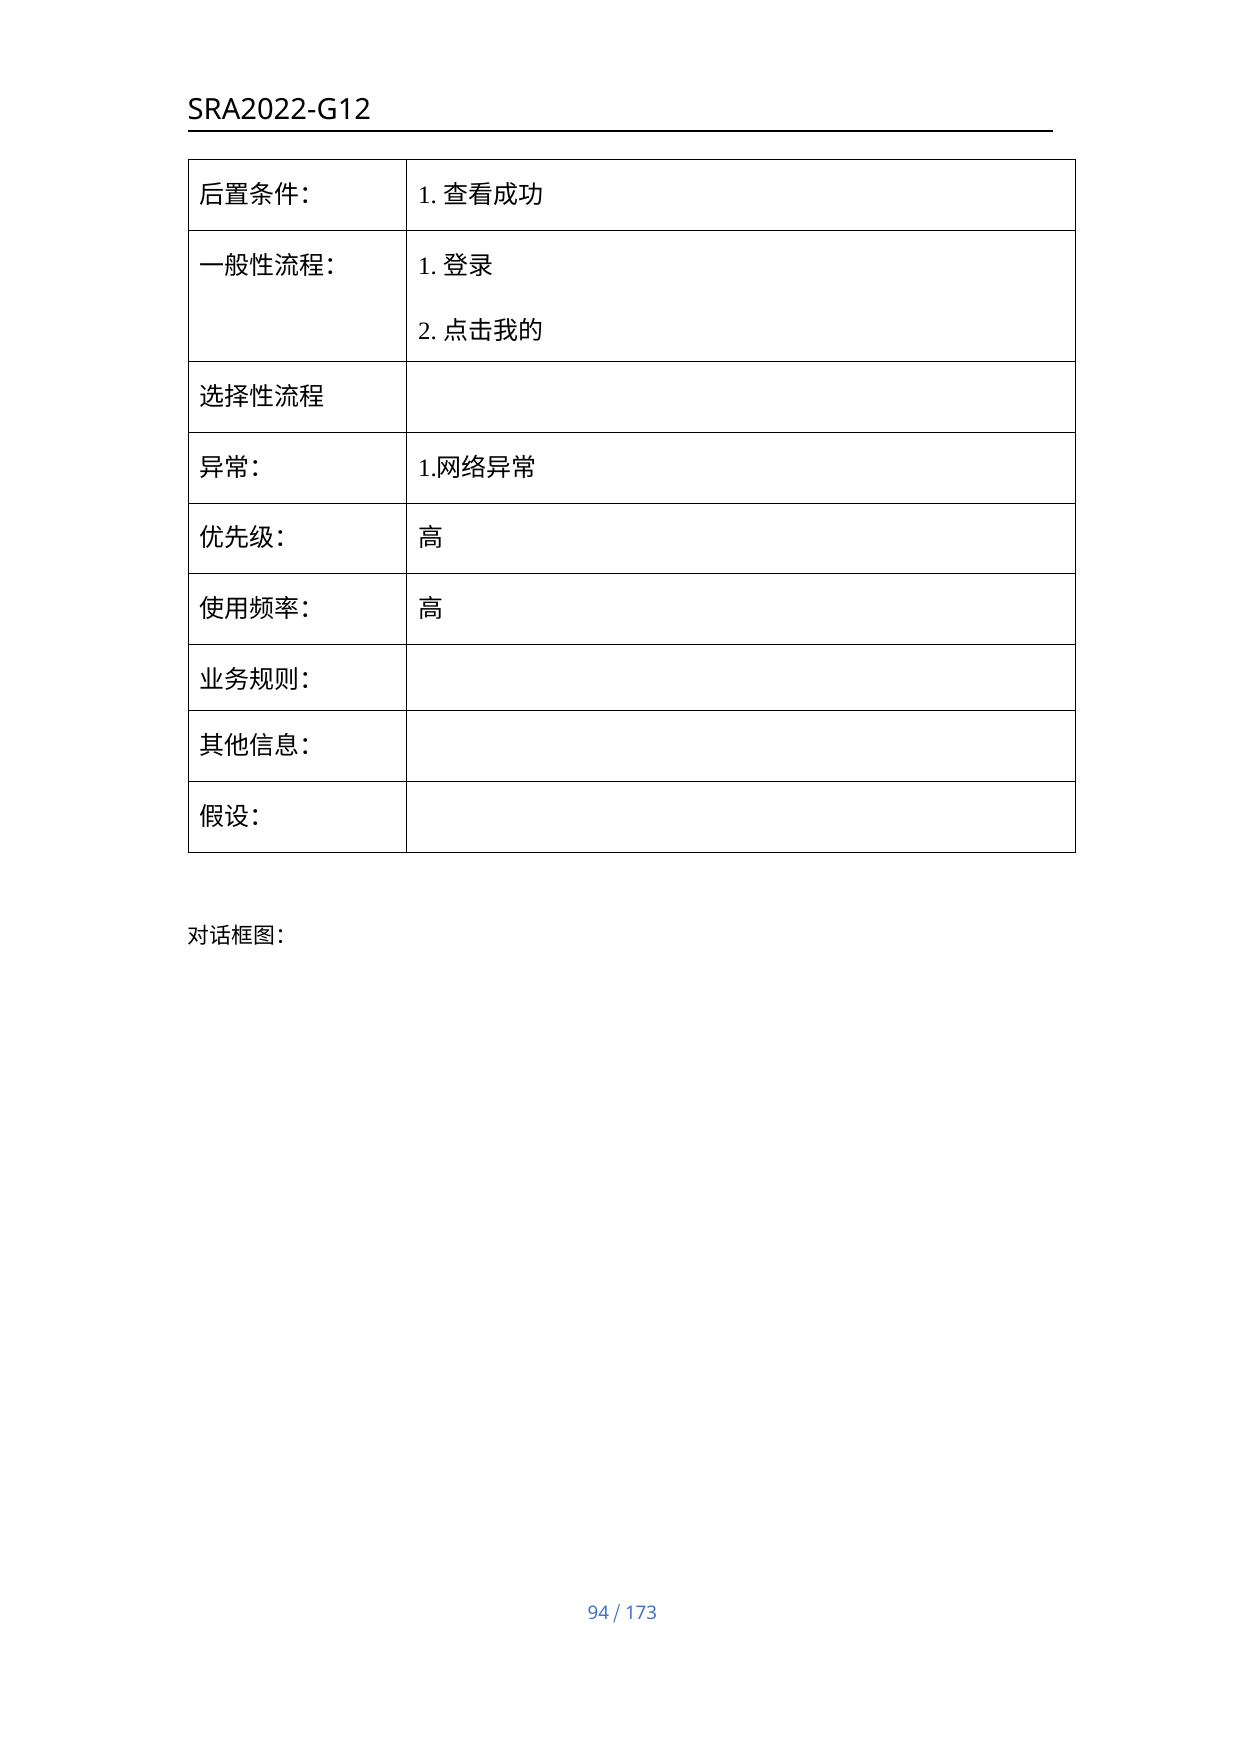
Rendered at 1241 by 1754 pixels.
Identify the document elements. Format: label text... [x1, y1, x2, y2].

table_cell 选择性流程 [189, 362, 406, 432]
table_cell 异常： [189, 433, 406, 502]
table_cell 高 [407, 574, 1075, 644]
table_cell 假设： [189, 782, 406, 852]
table_cell 其他信息： [189, 711, 406, 781]
table_cell [407, 782, 1075, 852]
table_cell 一般性流程： [189, 231, 406, 361]
table_cell 1.网络异常 [407, 433, 1075, 502]
table_cell 业务规则： [189, 645, 406, 710]
table_cell [407, 362, 1075, 432]
table_cell 1. 登录 2. 点击我的 [407, 231, 1075, 361]
table_cell 优先级： [189, 504, 406, 573]
table_cell 使用频率： [189, 574, 406, 644]
table_cell 高 [407, 504, 1075, 573]
table_cell 后置条件： [189, 160, 406, 230]
table_cell 1. 查看成功 [407, 160, 1075, 230]
table_cell [407, 711, 1075, 781]
text 对话框图： [187, 918, 1053, 950]
table_cell [407, 645, 1075, 710]
